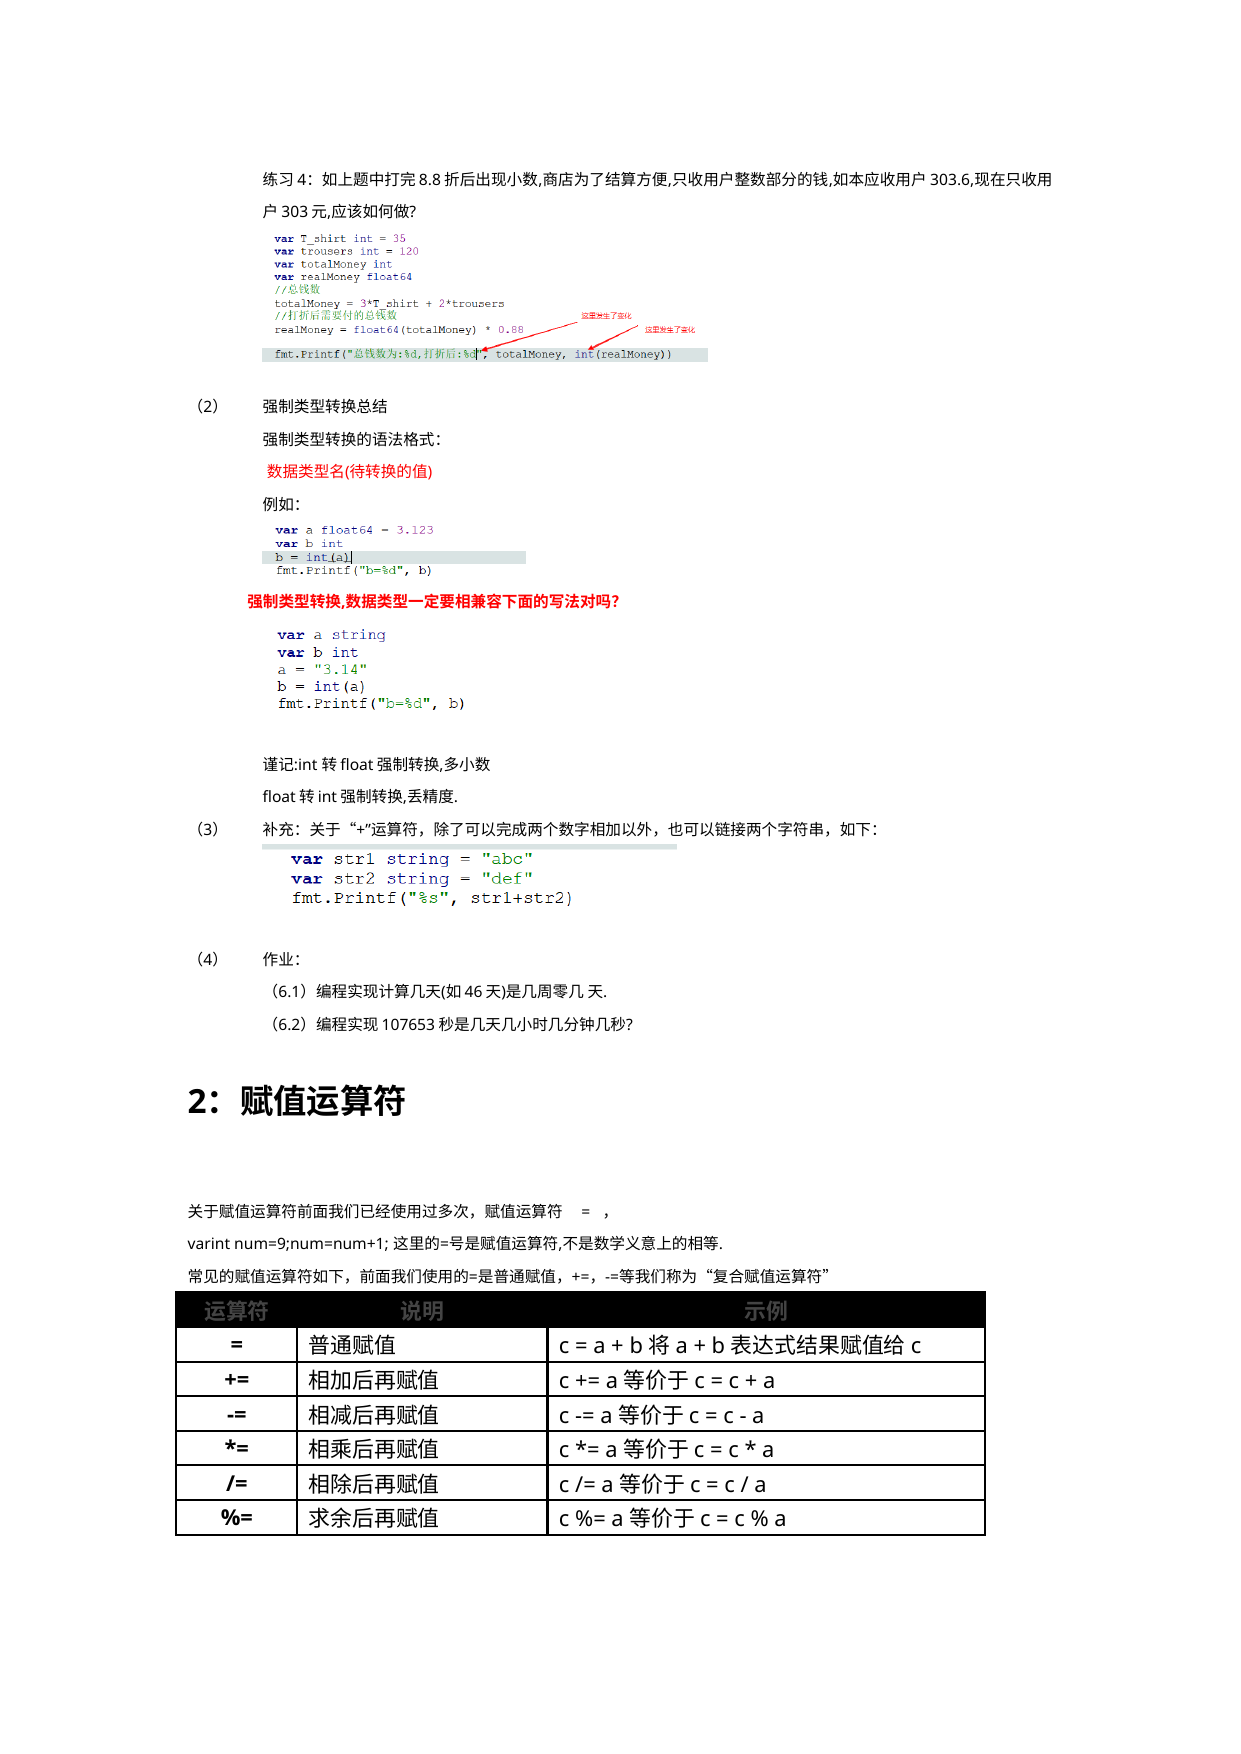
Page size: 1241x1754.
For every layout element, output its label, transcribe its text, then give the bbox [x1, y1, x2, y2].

picture [262, 226, 708, 370]
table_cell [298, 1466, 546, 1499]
list 强制类型转换的语法格式： [262, 422, 1053, 454]
list float转int强制转换,丢精度. [262, 779, 1053, 812]
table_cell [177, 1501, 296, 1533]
list 数据类型名(待转换的值) [262, 454, 1053, 487]
list 例如： [262, 487, 1053, 519]
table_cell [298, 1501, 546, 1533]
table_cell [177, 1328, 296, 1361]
list 谨记:int 转float强制转换,多小数 [262, 747, 1053, 779]
text varint num=9;num=num+1; 这里的=号是赋值运算符,不是数学义意上的相等. [187, 1226, 1053, 1259]
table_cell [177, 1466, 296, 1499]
picture [262, 519, 526, 582]
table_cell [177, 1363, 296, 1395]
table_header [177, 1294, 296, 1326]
list 练习4：如上题中打完8.8折后出现小数,商店为了结算方便,只收用户整数部分的钱,如本应收用户303.6,现在只收用户303元,应该如何做? [262, 162, 1053, 227]
list （6.1）编程实现计算几天(如46天)是几周零几 天. [262, 974, 1053, 1007]
picture [262, 616, 555, 735]
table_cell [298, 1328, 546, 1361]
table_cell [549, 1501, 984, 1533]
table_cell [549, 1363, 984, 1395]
text 关于赋值运算符前面我们已经使用过多次，赋值运算符 = ， [187, 1194, 1053, 1226]
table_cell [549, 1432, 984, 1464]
text 强制类型转换,数据类型一定要相兼容下面的写法对吗？ [187, 584, 1053, 617]
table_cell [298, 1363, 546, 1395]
picture [262, 844, 677, 923]
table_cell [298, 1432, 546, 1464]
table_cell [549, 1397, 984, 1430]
text 常见的赋值运算符如下，前面我们使用的=是普通赋值，+=，-=等我们称为“复合赋值运算符” [187, 1259, 1053, 1291]
list 强制类型转换总结 [187, 389, 1053, 422]
list 作业： [187, 942, 1053, 974]
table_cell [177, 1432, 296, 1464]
text （6.2）编程实现107653秒是几天几小时几分钟几秒? [219, 1007, 1053, 1039]
list 补充：关于“+”运算符，除了可以完成两个数字相加以外，也可以链接两个字符串，如下： [187, 812, 1053, 844]
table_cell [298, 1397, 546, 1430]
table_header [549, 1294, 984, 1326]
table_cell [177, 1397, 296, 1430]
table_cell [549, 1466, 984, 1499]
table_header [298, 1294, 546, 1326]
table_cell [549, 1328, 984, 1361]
